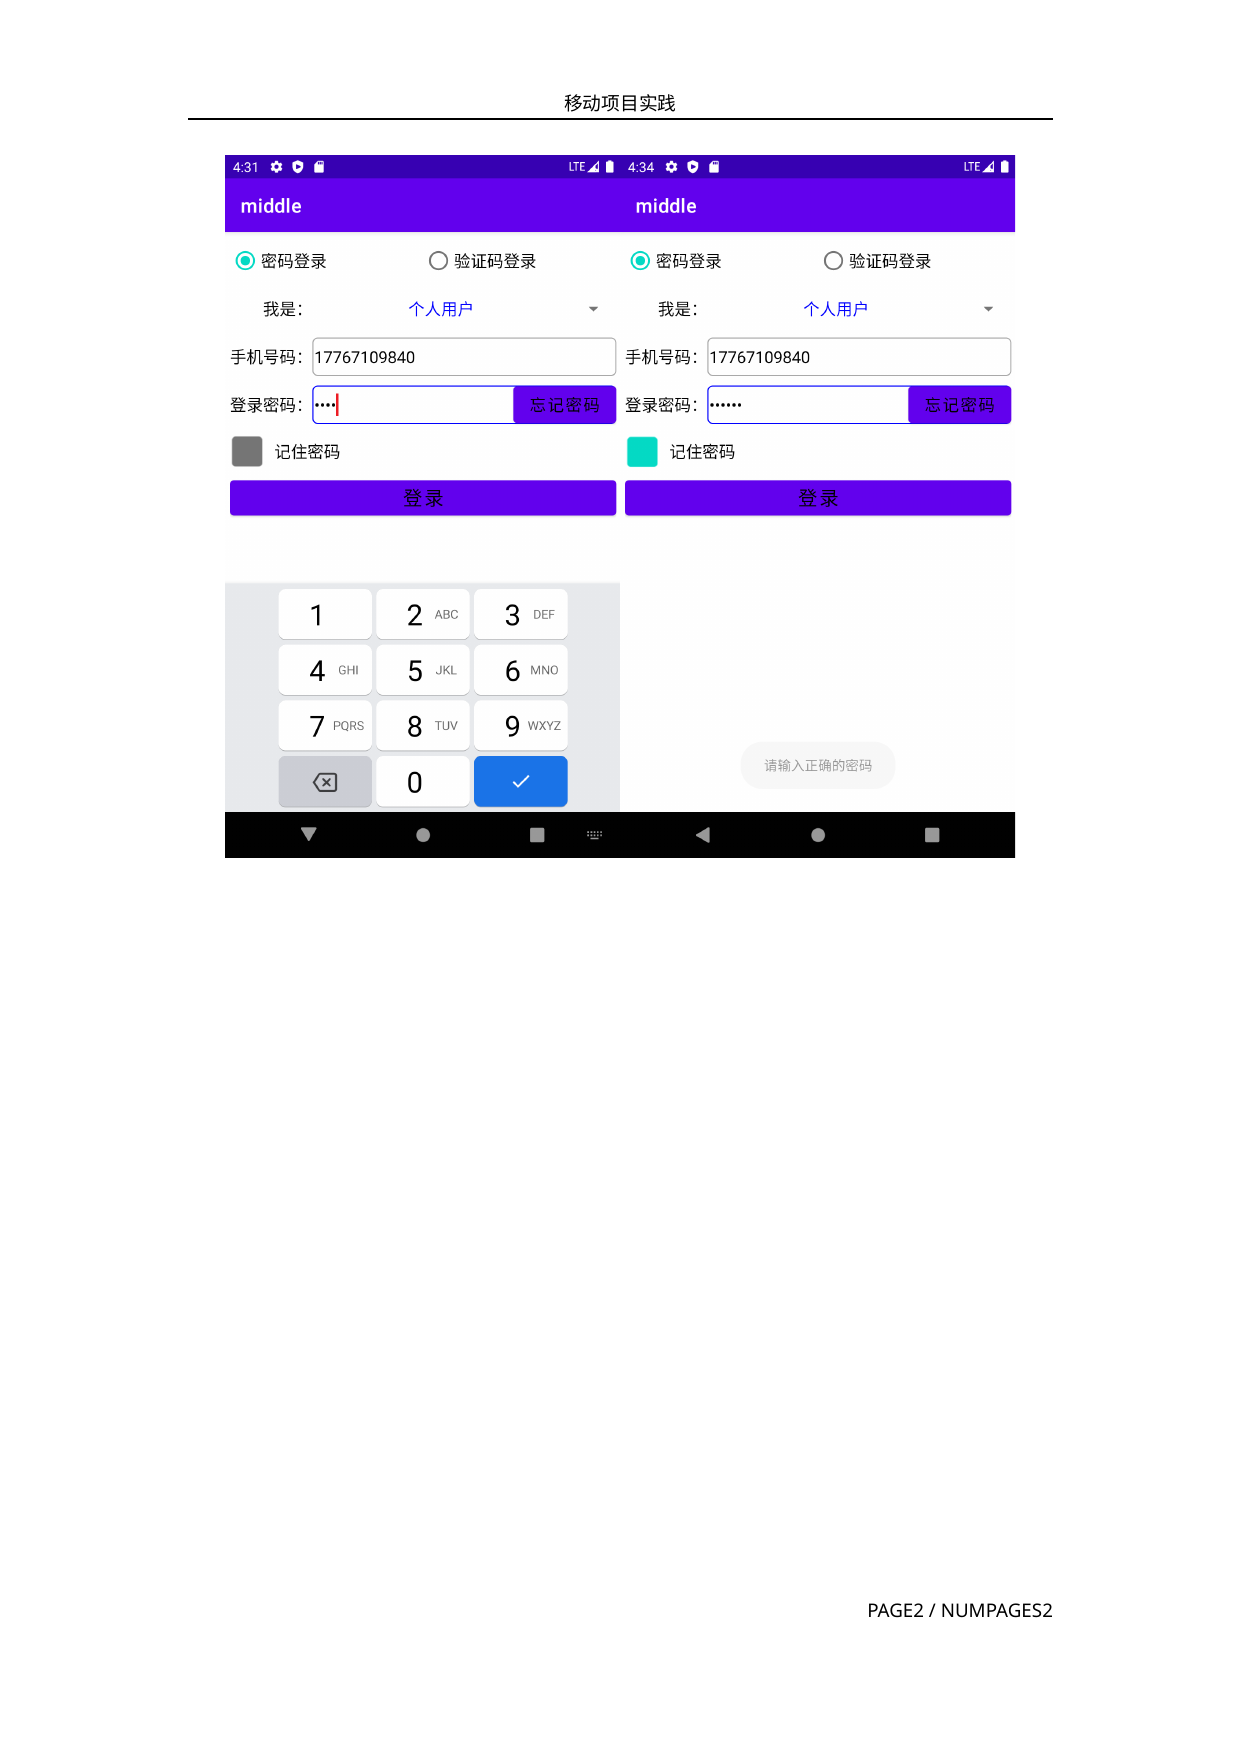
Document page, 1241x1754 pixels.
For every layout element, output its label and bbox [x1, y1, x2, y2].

picture [225, 155, 1016, 858]
